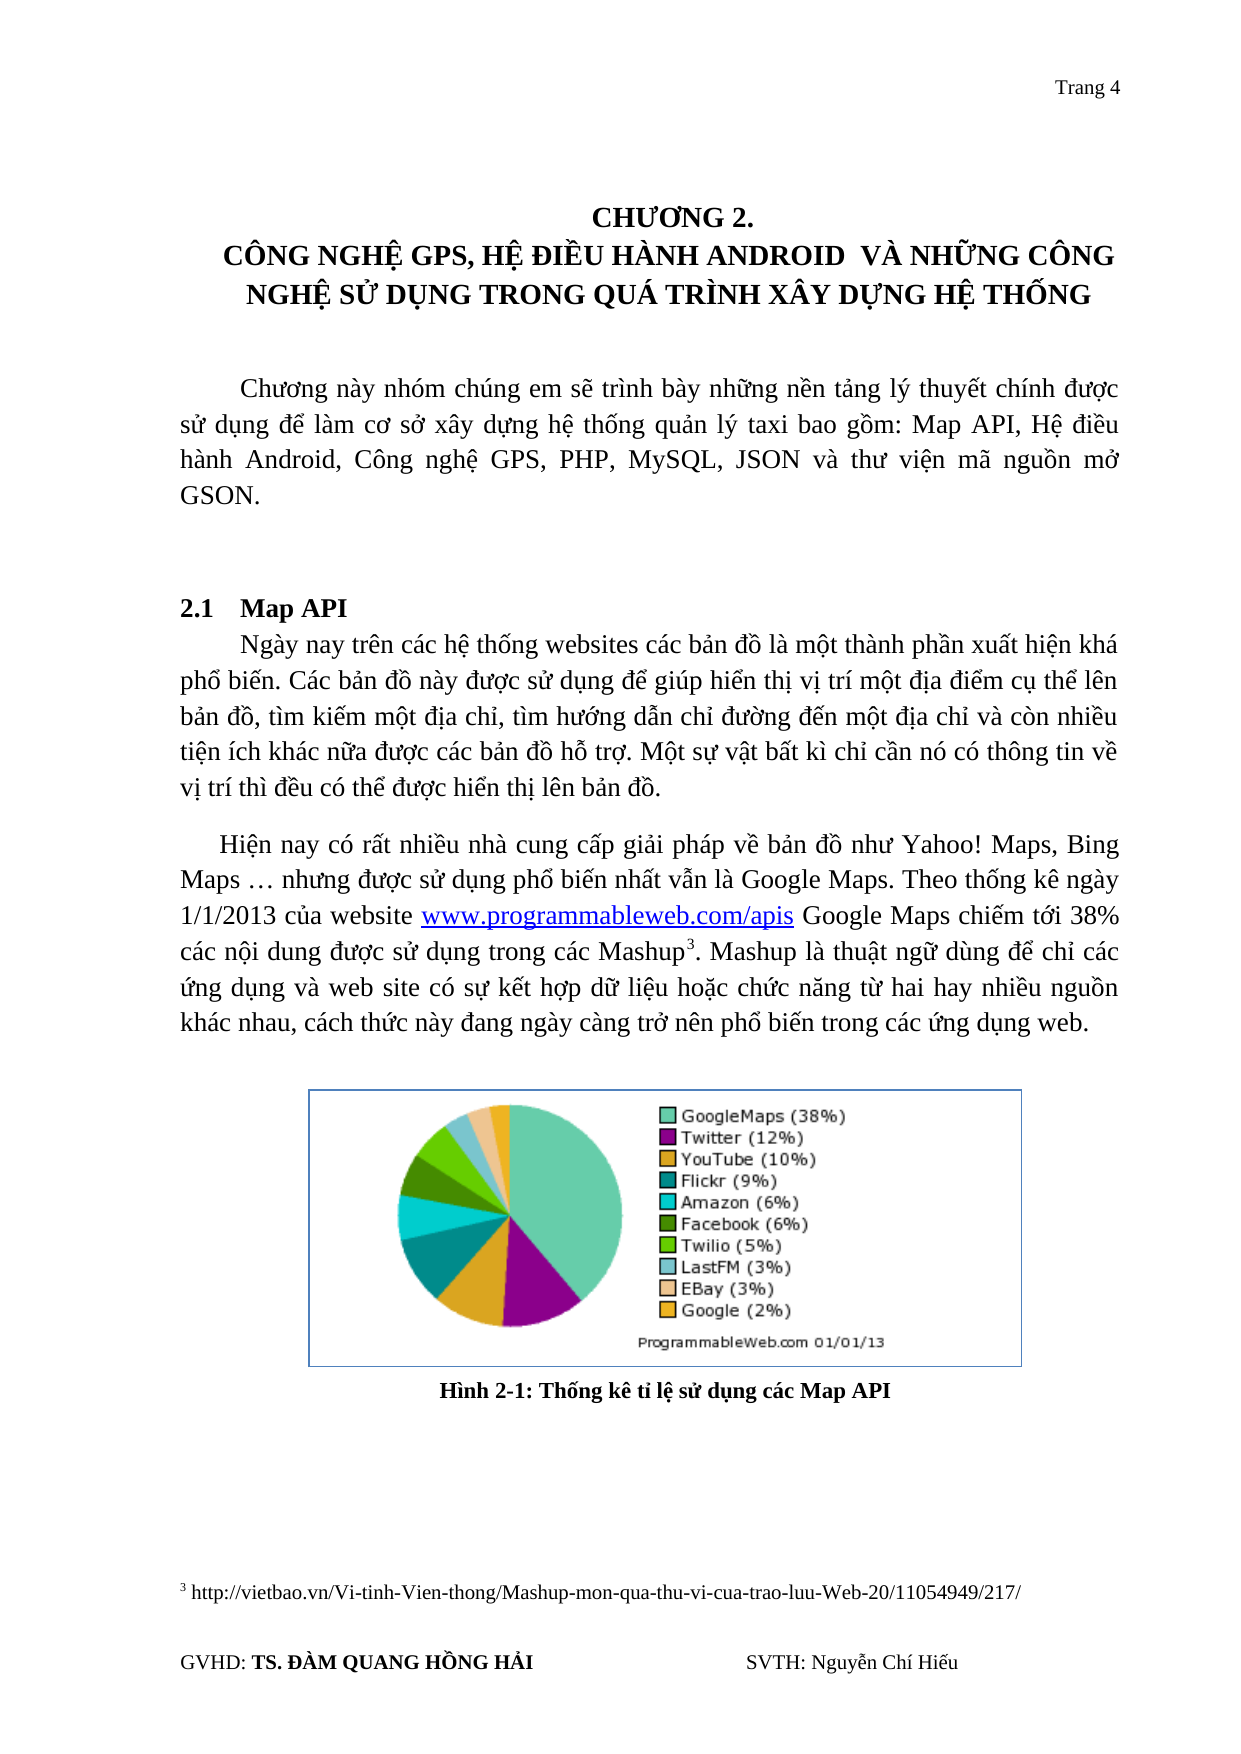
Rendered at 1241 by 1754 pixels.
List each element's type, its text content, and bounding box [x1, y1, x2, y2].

text Hiện nay có rất nhiều nhà cung cấp giải pháp về bản đồ như Yahoo! Maps, Bing Maps … nhưng được sử dụng phổ biến nhất vẫn là Google Maps. Theo thống kê ngày 1/1/2013 của website www.programmableweb.com/apis Google Maps chiếm tới 38% các nội dung được sử dụng trong các Mashup. Mashup là thuật ngữ dùng để chỉ các ứng dụng và web site có sự kết hợp dữ liệu hoặc chức năng từ hai hay nhiều nguồn khác nhau, cách thức này đang ngày càng trở nên phổ biến trong các ứng dụng web. [180, 828, 1120, 1037]
text Chương này nhóm chúng em sẽ trình bày những nền tảng lý thuyết chính được sử dụng để làm cơ sở xây dựng hệ thống quản lý taxi bao gồm: Map API, Hệ điều hành Android, Công nghệ GPS, PHP, MySQL, JSON và thư viện mã nguồn mở GSON. [180, 372, 1120, 511]
subtitle Map API [180, 592, 1120, 624]
picture [310, 1091, 1021, 1366]
subtitle CÔNG NGHỆ GPS, HỆ ĐIỀU HÀNH ANDROID VÀ NHỮNG CÔNG NGHỆ SỬ DỤNG TRONG QUÁ TRÌNH XÂY DỰNG HỆ THỐNG [217, 200, 1120, 311]
text Ngày nay trên các hệ thống websites các bản đồ là một thành phần xuất hiện khá phổ biến. Các bản đồ này được sử dụng để giúp hiển thị vị trí một địa điểm cụ thể lên bản đồ, tìm kiếm một địa chỉ, tìm hướng dẫn chỉ đường đến một địa chỉ và còn nhiều tiện ích khác nữa được các bản đồ hỗ trợ. Một sự vật bất kì chỉ cần nó có thông tin về vị trí thì đều có thể được hiển thị lên bản đồ. [180, 628, 1120, 802]
